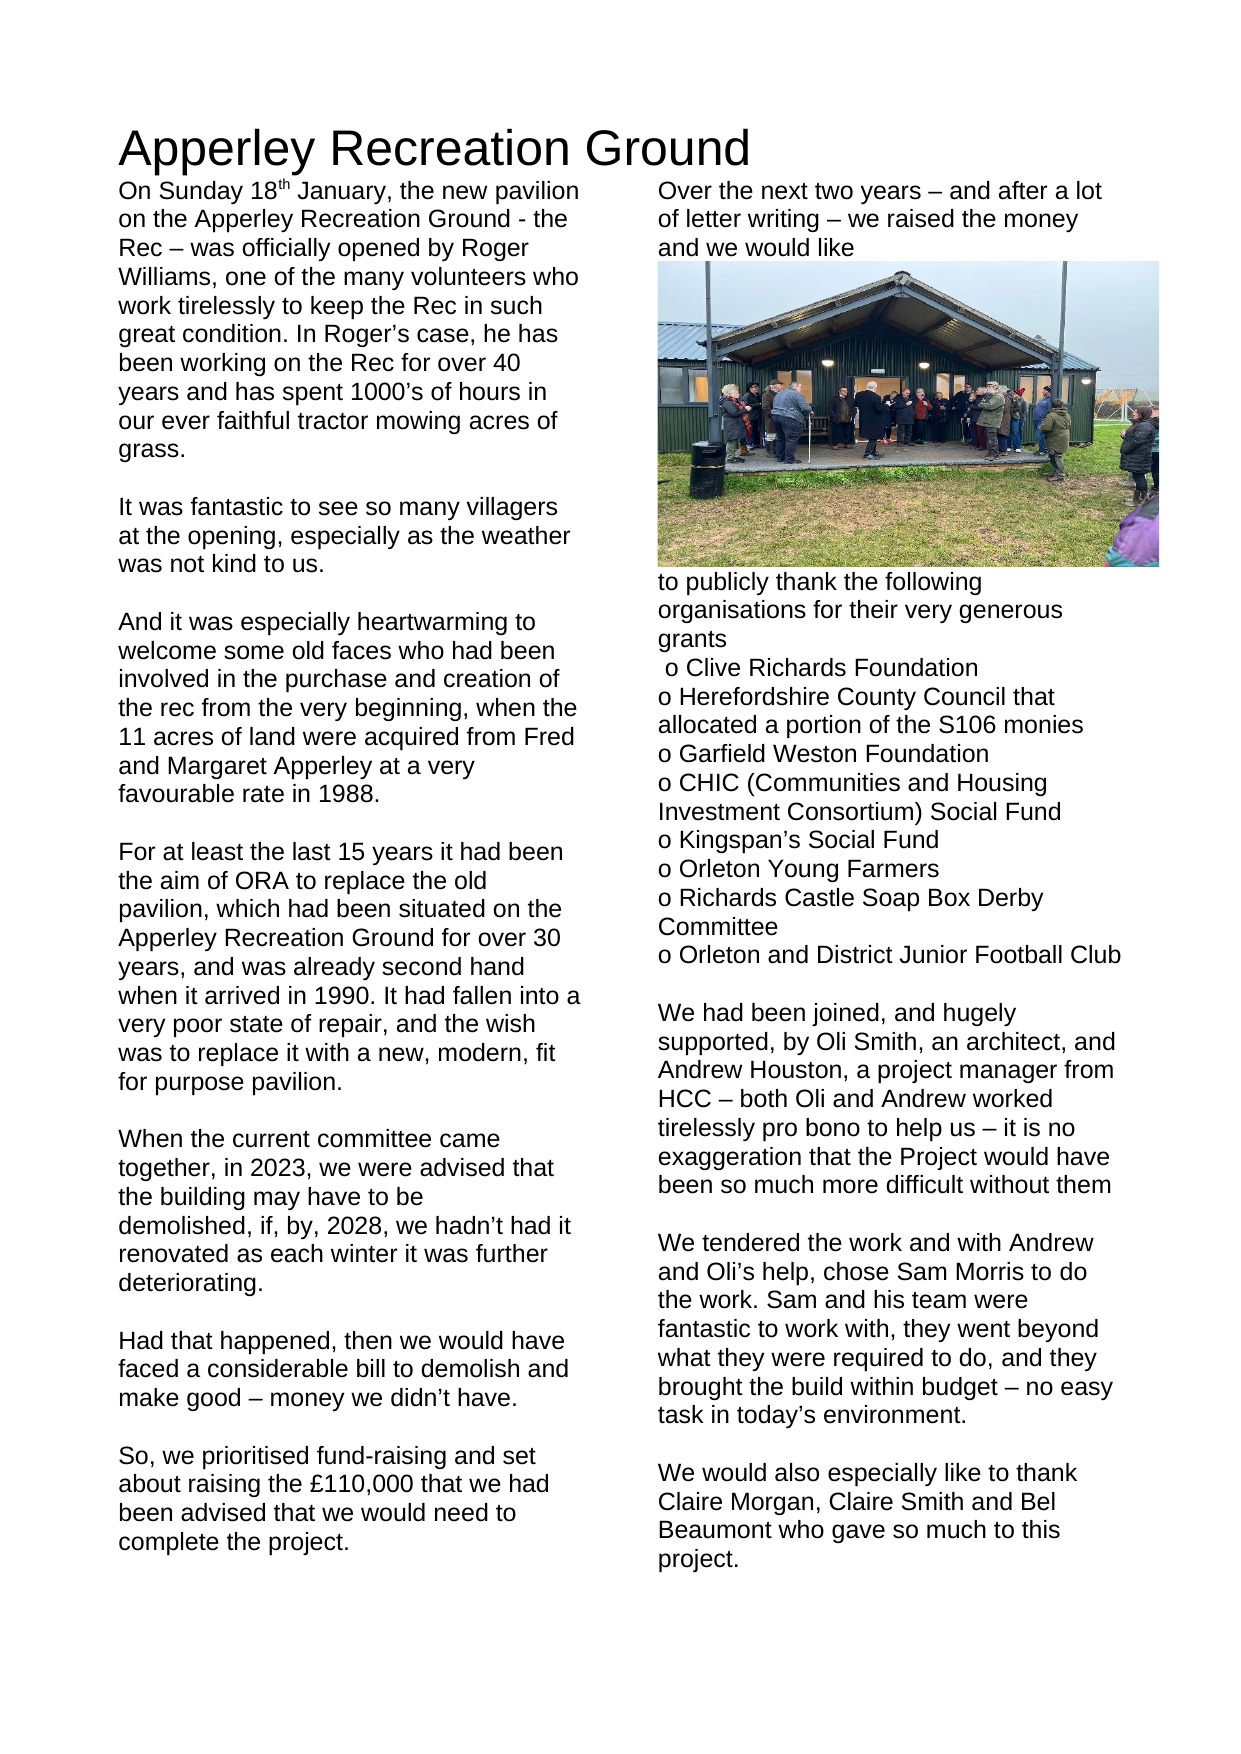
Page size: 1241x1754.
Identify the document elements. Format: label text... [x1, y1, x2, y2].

text o Clive Richards Foundation [658, 653, 1122, 682]
picture [657, 261, 1160, 567]
text Over the next two years – and after a lot of letter writing – we raised the money and we would like to publicly thank the following organisations for their very generous grants [658, 176, 1122, 261]
text On Sunday 18th January, the new pavilion on the Apperley Recreation Ground - the Rec – was officially opened by Roger Williams, one of the many volunteers who work tirelessly to keep the Rec in such great condition. In Roger’s case, he has been working on the Rec for over 40 years and has spent 1000’s of hours in our ever faithful tractor mowing acres of grass. [118, 176, 583, 463]
text o Garfield Weston Foundation [658, 739, 1122, 768]
text o Herefordshire County Council that allocated a portion of the S106 monies [658, 682, 1122, 739]
text Over the next two years – and after a lot of letter writing – we raised the money and we would like to publicly thank the following organisations for their very generous grants [658, 567, 1122, 653]
text o Kingspan’s Social Fund [658, 825, 1122, 854]
text For at least the last 15 years it had been the aim of ORA to replace the old pavilion, which had been situated on the Apperley Recreation Ground for over 30 years, and was already second hand when it arrived in 1990. It had fallen into a very poor state of repair, and the wish was to replace it with a new, modern, fit for purpose pavilion. [118, 808, 583, 1096]
text It was fantastic to see so many villagers at the opening, especially as the weather was not kind to us. [118, 492, 583, 578]
text Apperley Recreation Ground [118, 118, 1122, 176]
text And it was especially heartwarming to welcome some old faces who had been involved in the purchase and creation of the rec from the very beginning, when the 11 acres of land were acquired from Fred and Margaret Apperley at a very favourable rate in 1988. [118, 607, 583, 808]
text o Orleton and District Junior Football Club [658, 940, 1122, 969]
text Had that happened, then we would have faced a considerable bill to demolish and make good – money we didn’t have. [118, 1326, 583, 1412]
text o Richards Castle Soap Box Derby Committee [658, 883, 1122, 940]
text o Orleton Young Farmers [658, 854, 1122, 883]
text When the current committee came together, in 2023, we were advised that the building may have to be demolished, if, by, 2028, we hadn’t had it renovated as each winter it was further deteriorating. [118, 1096, 583, 1297]
text We had been joined, and hugely supported, by Oli Smith, an architect, and Andrew Houston, a project manager from HCC – both Oli and Andrew worked tirelessly pro bono to help us – it is no exaggeration that the Project would have been so much more difficult without them [658, 998, 1122, 1199]
text So, we prioritised fund-raising and set about raising the £110,000 that we had been advised that we would need to complete the project. [118, 1441, 583, 1556]
text o CHIC (Communities and Housing Investment Consortium) Social Fund [658, 768, 1122, 825]
text We would also especially like to thank Claire Morgan, Claire Smith and Bel Beaumont who gave so much to this project. [658, 1458, 1122, 1573]
text We tendered the work and with Andrew and Oli’s help, chose Sam Morris to do the work. Sam and his team were fantastic to work with, they went beyond what they were required to do, and they brought the build within budget – no easy task in today’s environment. [658, 1199, 1122, 1429]
